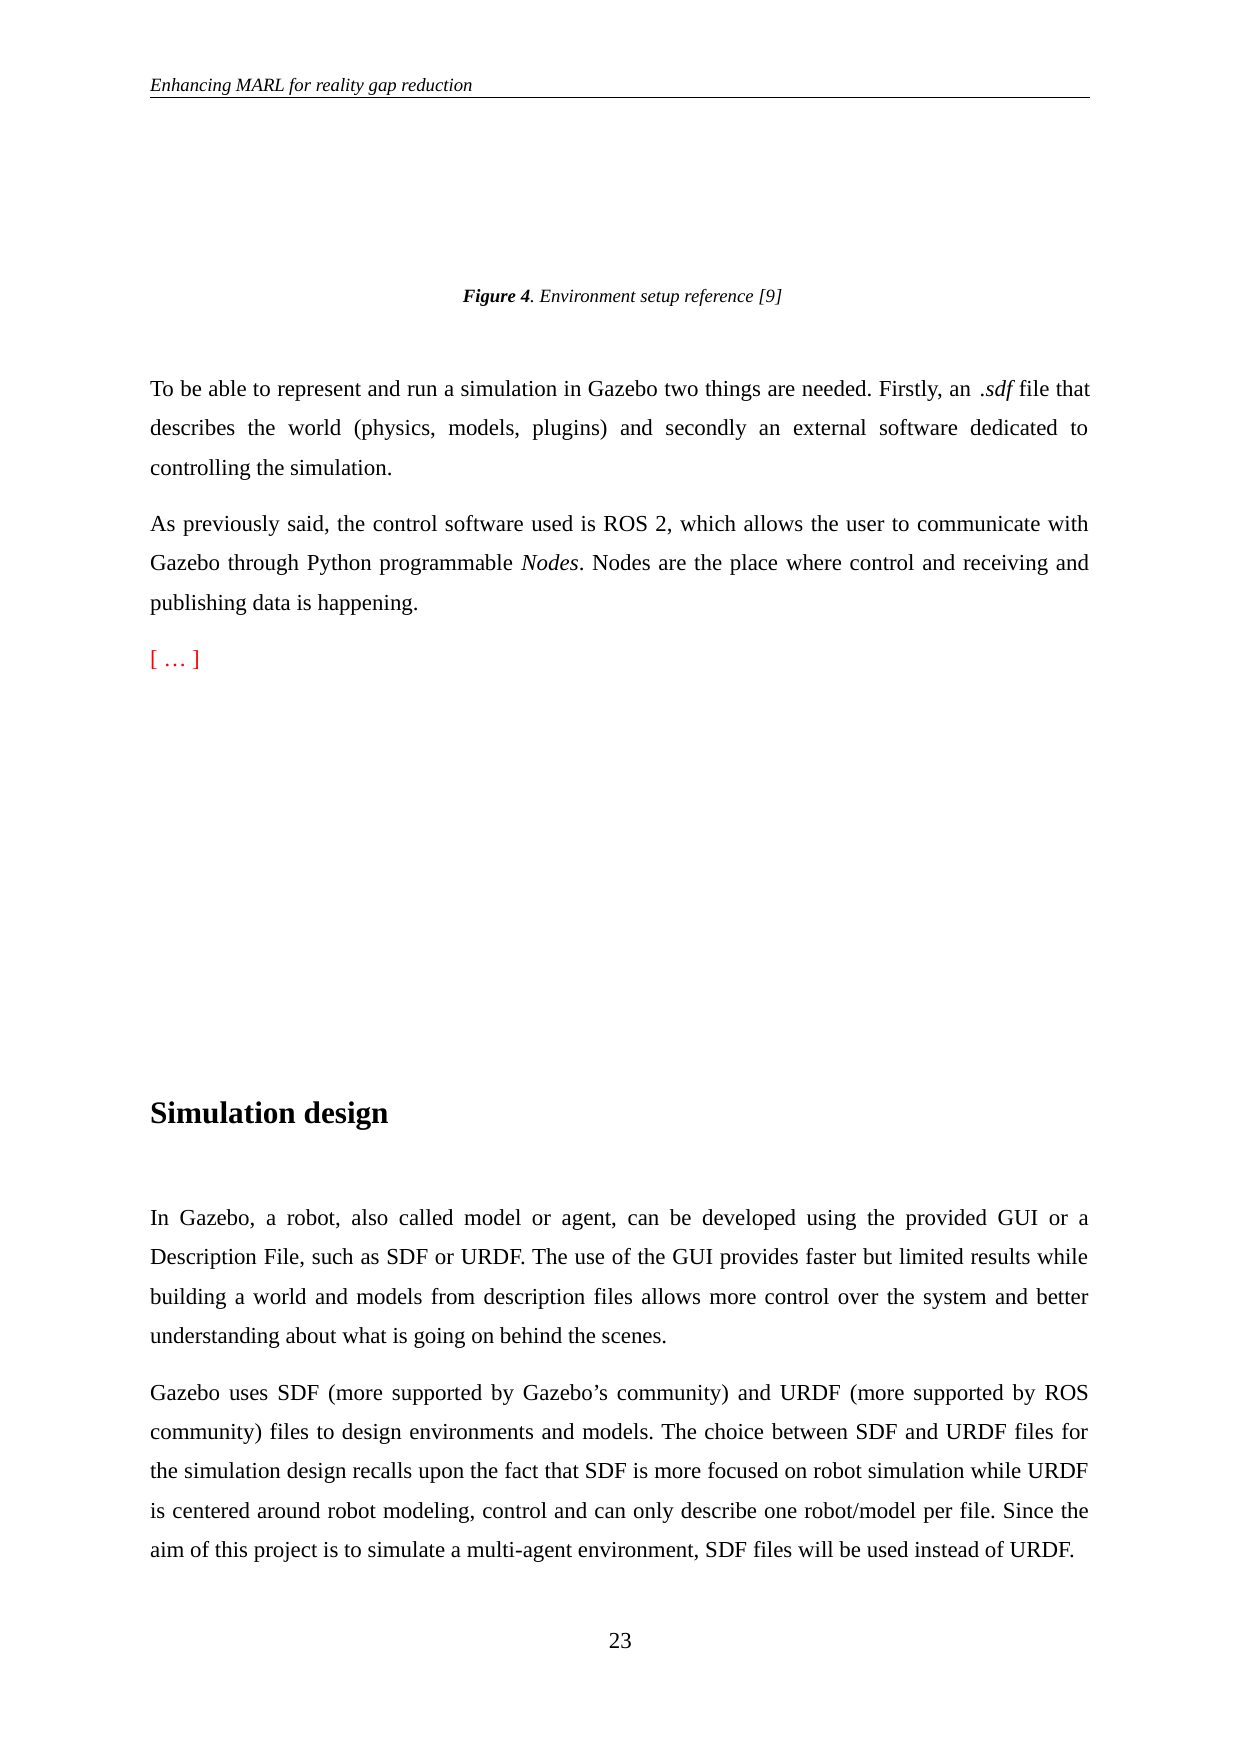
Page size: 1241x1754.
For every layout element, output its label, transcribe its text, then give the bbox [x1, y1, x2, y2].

subtitle Simulation design [150, 1094, 1090, 1130]
text Gazebo uses SDF (more supported by Gazebo’s community) and URDF (more supported by ROS community) files to design environments and models. The choice between SDF and URDF files for the simulation design recalls upon the fact that SDF is more focused on robot simulation while URDF is centered around robot modeling, control and can only describe one robot/model per file. Since the aim of this project is to simulate a multi-agent environment, SDF files will be used instead of URDF. [150, 1378, 1090, 1563]
text To be able to represent and run a simulation in Gazebo two things are needed. Firstly, an .sdf file that describes the world (physics, models, plugins) and secondly an external software dedicated to controlling the simulation. [150, 374, 1090, 480]
text In Gazebo, a robot, also called model or agent, can be developed using the provided GUI or a Description File, such as SDF or URDF. The use of the GUI provides faster but limited results while building a world and models from description files allows more control over the system and better understanding about what is going on behind the scenes. [150, 1204, 1090, 1349]
text As previously said, the control software used is ROS 2, which allows the user to communicate with Gazebo through Python programmable Nodes. Nodes are the place where control and receiving and publishing data is happening. [150, 510, 1090, 615]
text [ … ] [150, 645, 1090, 671]
